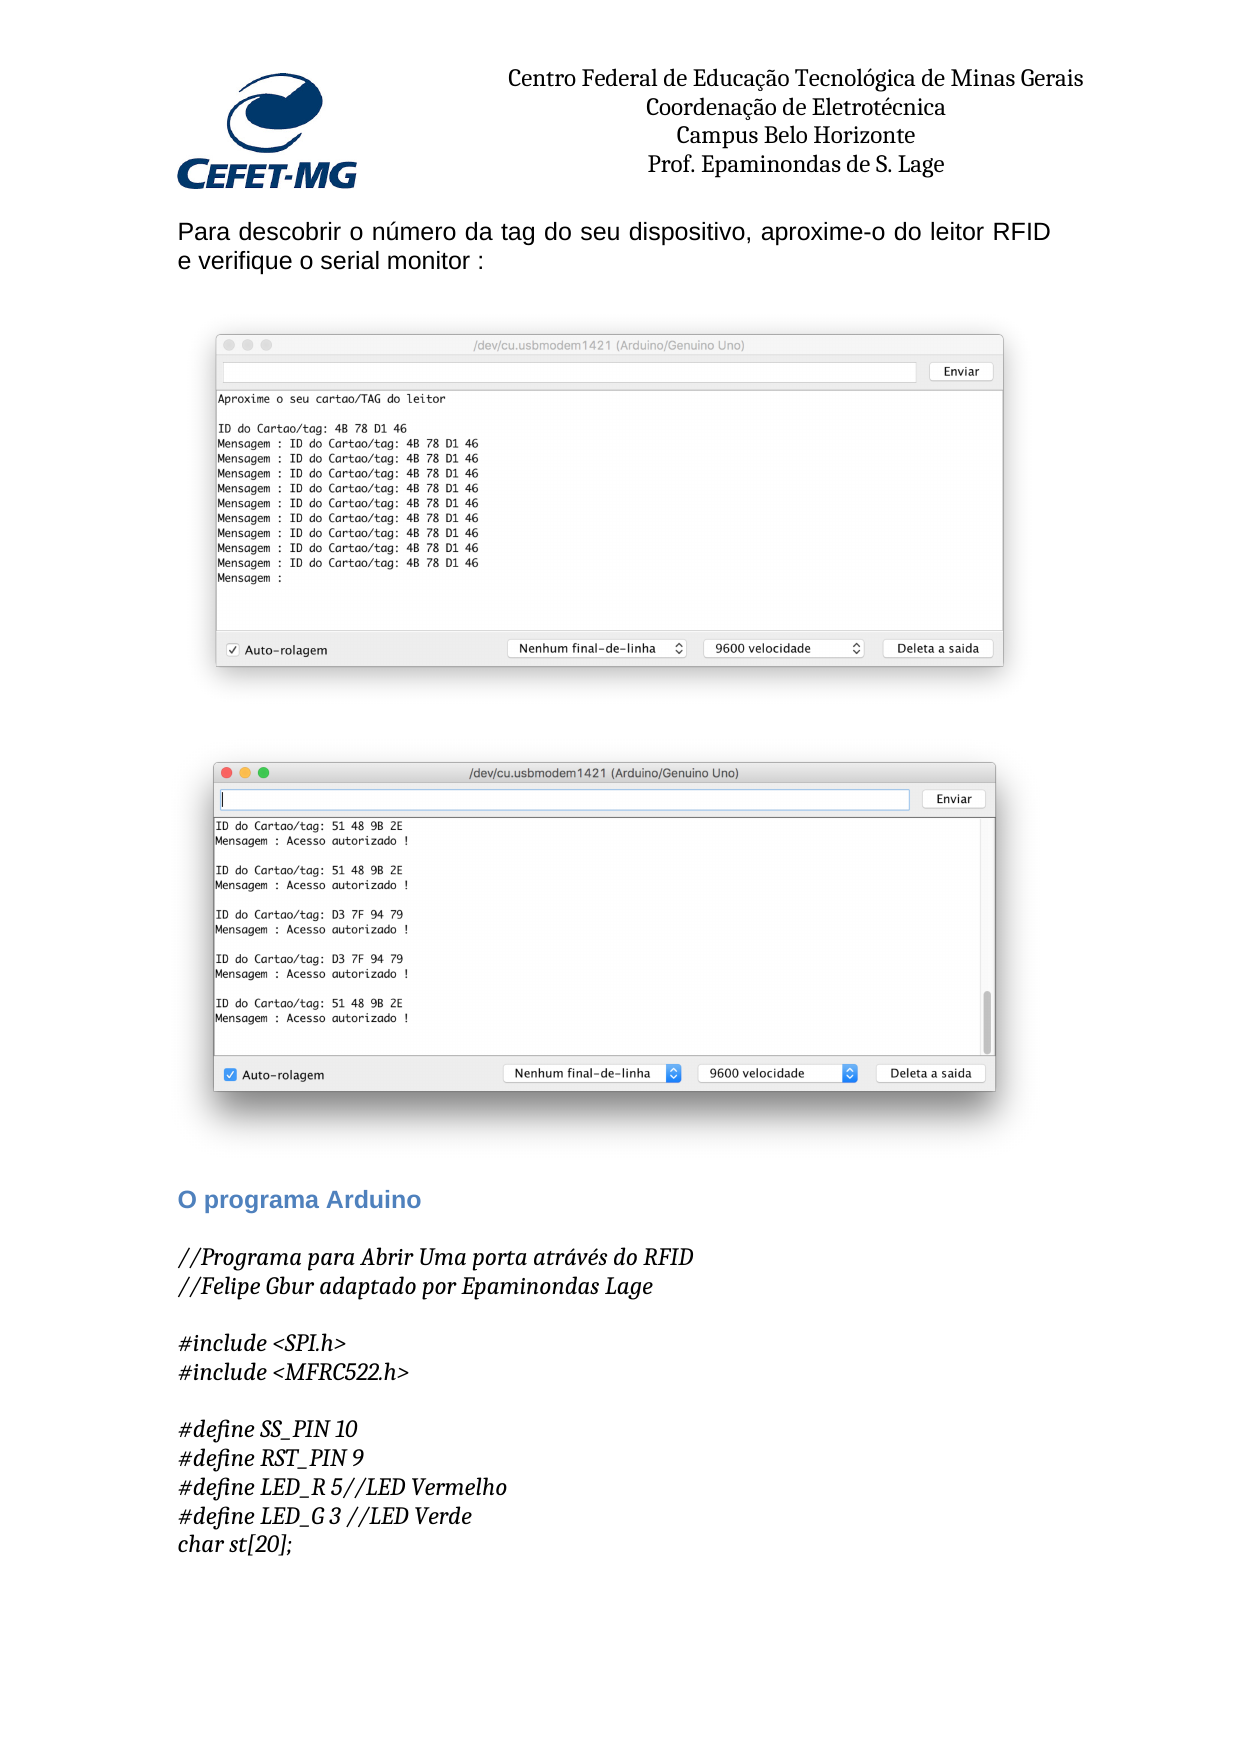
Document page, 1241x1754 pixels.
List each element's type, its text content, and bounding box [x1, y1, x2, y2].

text #include <SPI.h> [177, 1329, 1053, 1358]
text #define LED_R 5//LED Vermelho [177, 1473, 1053, 1502]
text //Felipe Gbur adaptado por Epaminondas Lage [177, 1272, 1053, 1300]
text #define SS_PIN 10 [177, 1415, 1053, 1444]
text //Programa para Abrir Uma porta atrávés do RFID [177, 1243, 1053, 1272]
text char st[20]; [177, 1530, 1053, 1559]
picture [162, 733, 1047, 1165]
text Para descobrir o número da tag do seu dispositivo, aproxime-o do leitor RFID e verifique o serial monitor : [177, 217, 1053, 274]
subtitle O programa Arduino [177, 1185, 1053, 1214]
picture [177, 303, 1042, 713]
text #include <MFRC522.h> [177, 1358, 1053, 1387]
text #define LED_G 3 //LED Verde [177, 1502, 1053, 1530]
text #define RST_PIN 9 [177, 1444, 1053, 1473]
picture [177, 73, 357, 189]
